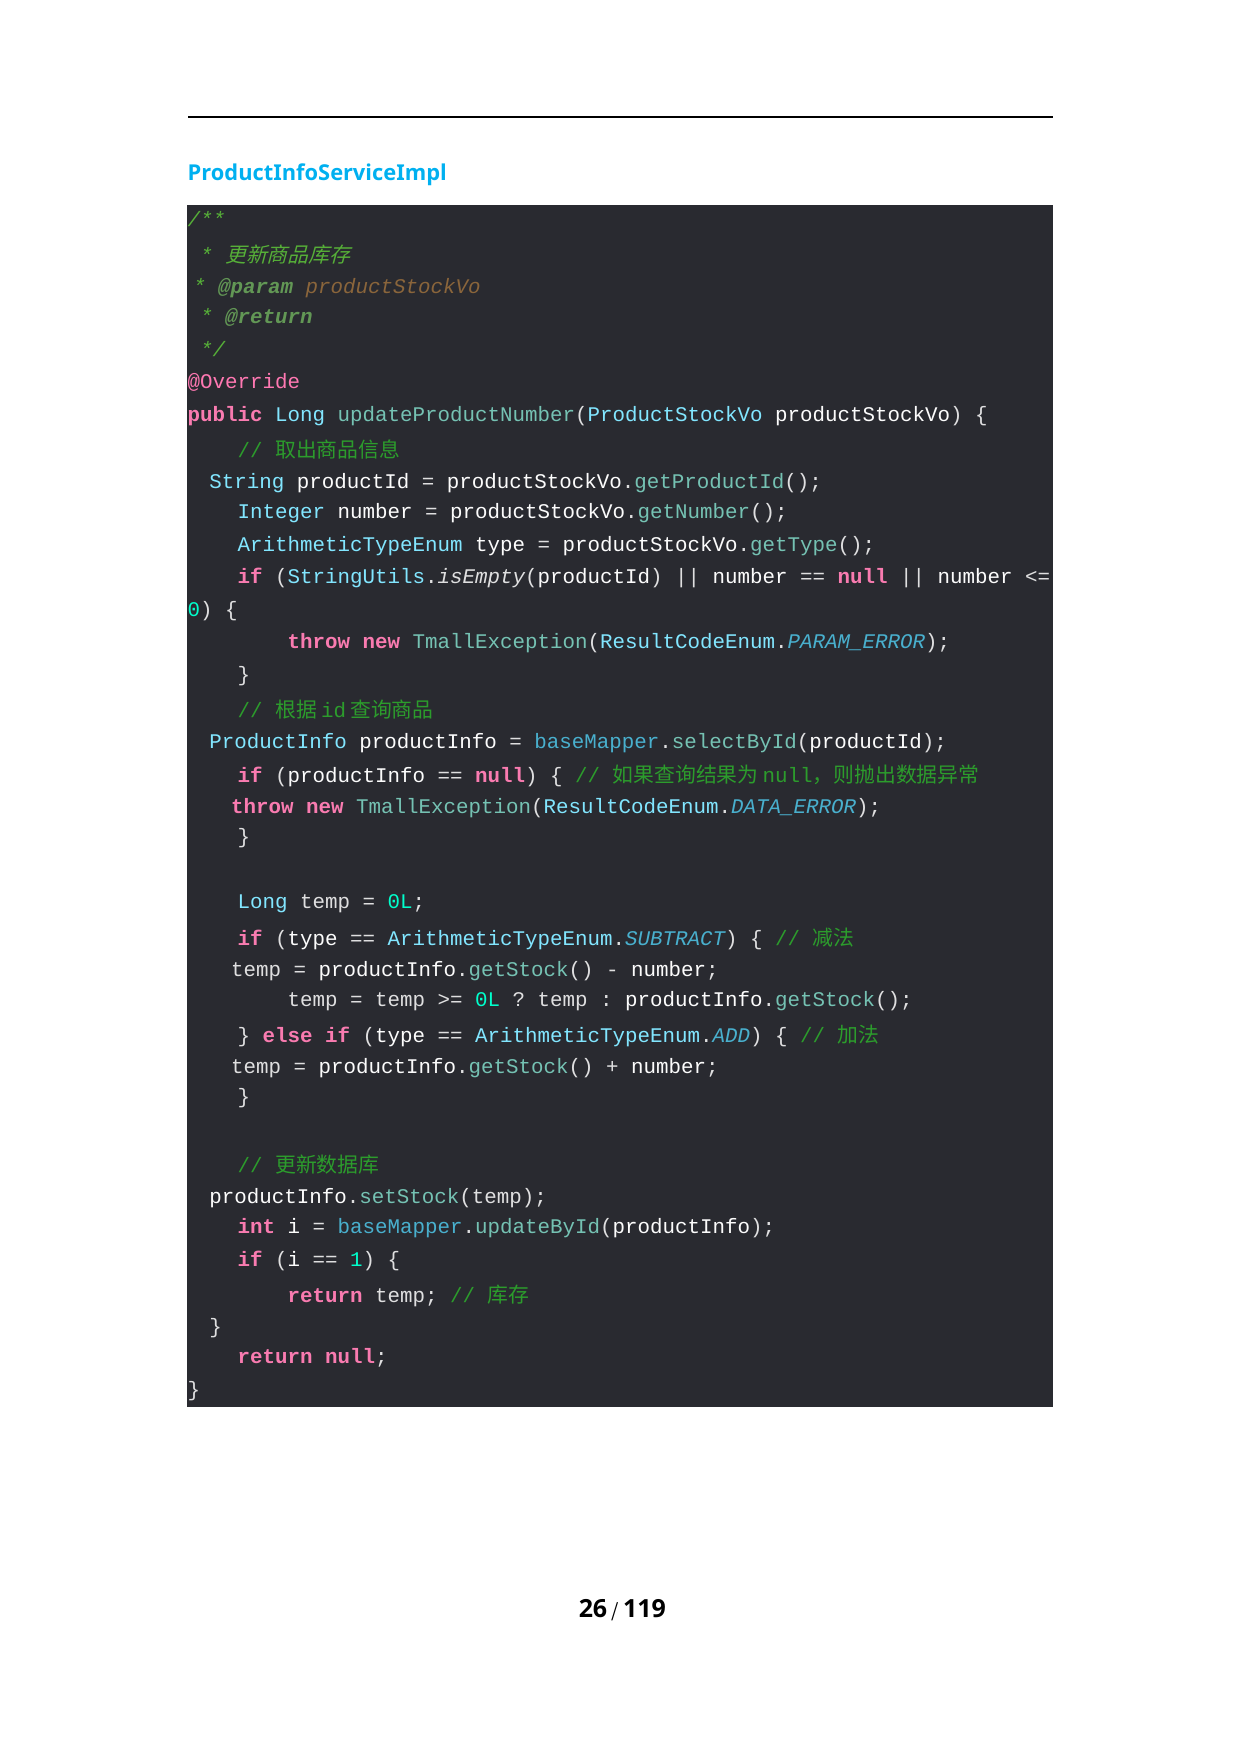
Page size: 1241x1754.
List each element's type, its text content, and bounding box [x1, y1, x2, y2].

text ProductInfoServiceImpl [187, 156, 1053, 188]
text /** * 更新商品库存 * @param productStockVo * @return */ @Override public Long updateProductNumber(ProductStockVo productStockVo) { // 取出商品信息 String productId = productStockVo.getProductId(); Integer number = productStockVo.getNumber(); ArithmeticTypeEnum type = productStockVo.getType(); if (StringUtils.isEmpty(productId) || number == null || number <= 0) { throw new TmallException(ResultCodeEnum.PARAM_ERROR); } // 根据id查询商品 ProductInfo productInfo = baseMapper.selectById(productId); if (productInfo == null) { // 如果查询结果为null，则抛出数据异常 throw new TmallException(ResultCodeEnum.DATA_ERROR); } Long temp = 0L; if (type == ArithmeticTypeEnum.SUBTRACT) { // 减法 temp = productInfo.getStock() - number; temp = temp >= 0L ? temp : productInfo.getStock(); } else if (type == ArithmeticTypeEnum.ADD) { // 加法 temp = productInfo.getStock() + number; } // 更新数据库 productInfo.setStock(temp); int i = baseMapper.updateById(productInfo); if (i == 1) { return temp; // 库存 } return null; } [187, 205, 1053, 1407]
